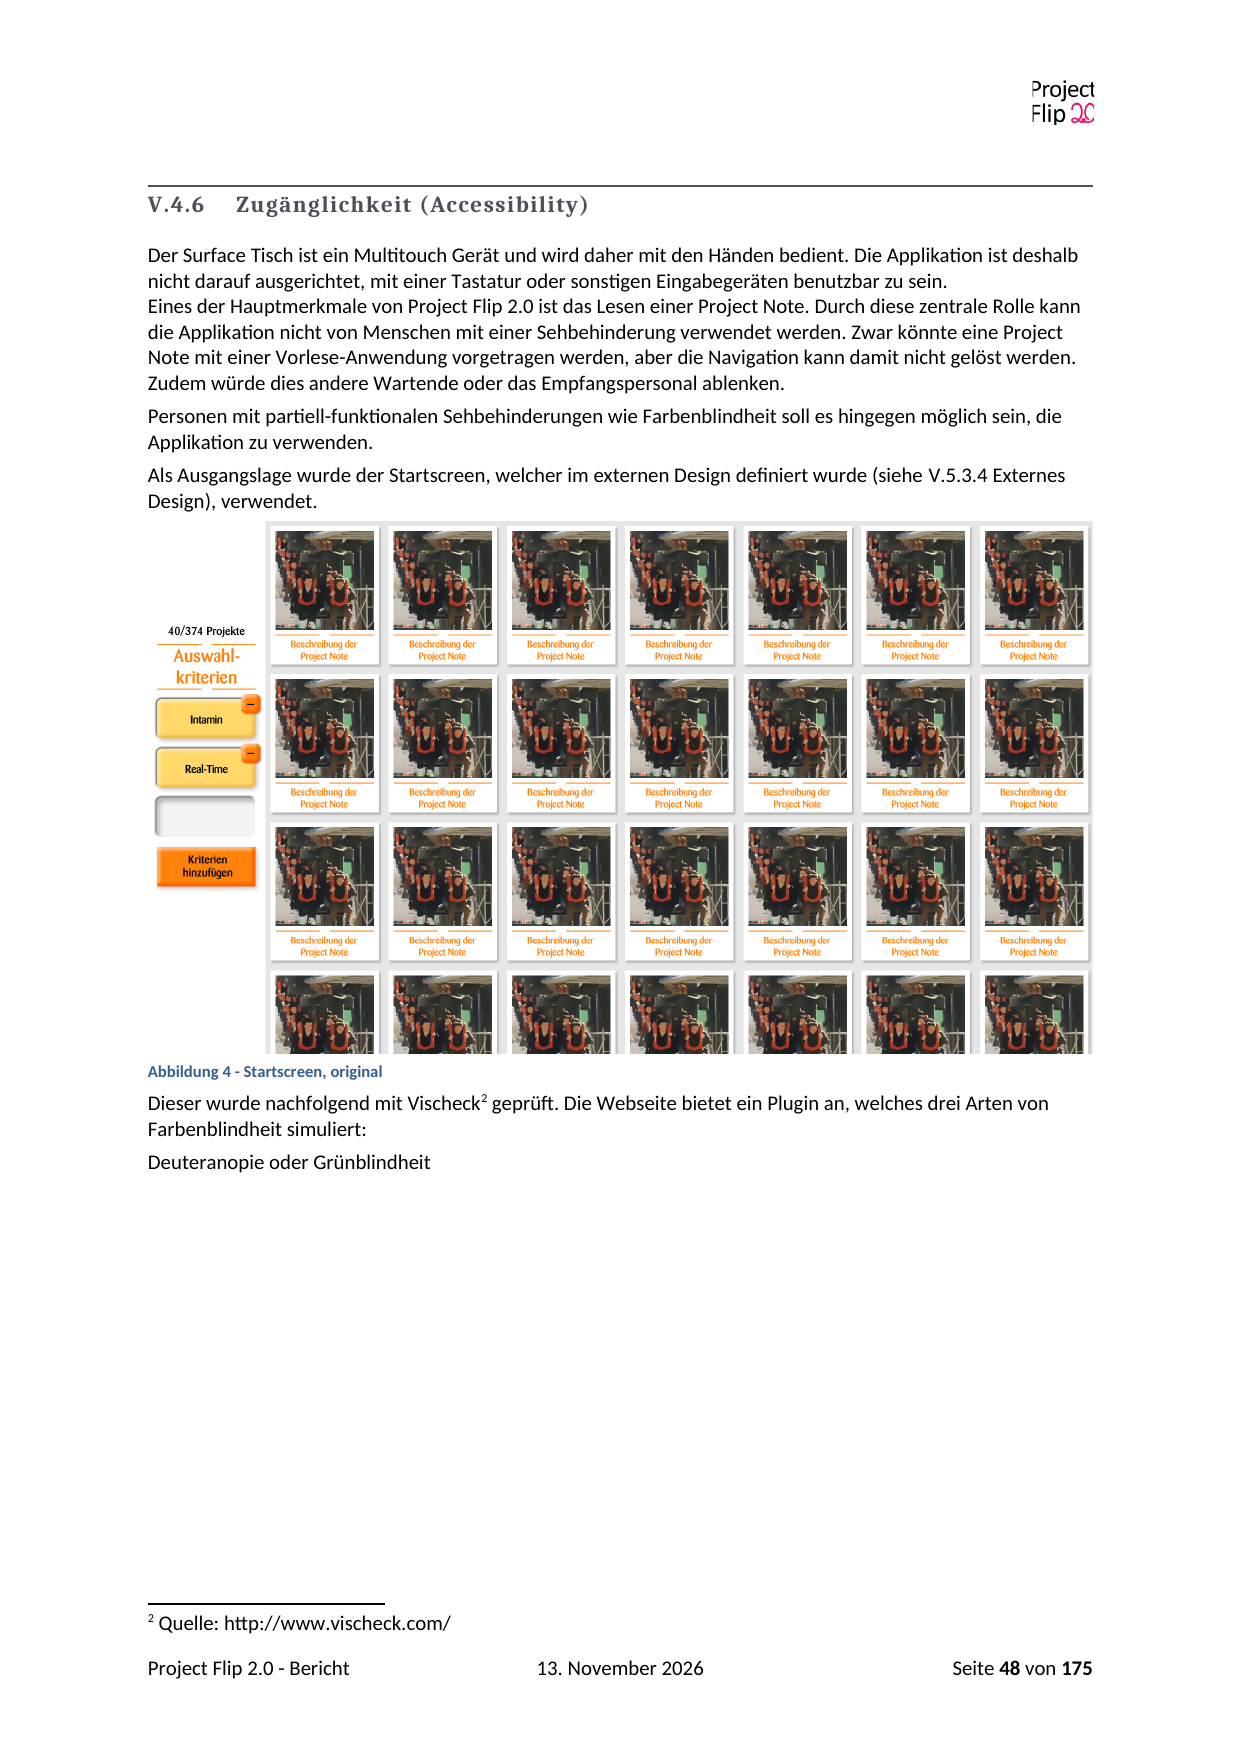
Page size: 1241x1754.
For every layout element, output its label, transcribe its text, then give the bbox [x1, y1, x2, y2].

text Dieser wurde nachfolgend mit Vischeck geprüft. Die Webseite bietet ein Plugin an, welches drei Arten von Farbenblindheit simuliert: [148, 1090, 1093, 1141]
text Personen mit partiell-funktionalen Sehbehinderungen wie Farbenblindheit soll es hingegen möglich sein, die Applikation zu verwenden. [148, 403, 1093, 454]
text Abbildung 4 - Startscreen, original [148, 1062, 1093, 1082]
subtitle Zugänglichkeit (Accessibility) [148, 187, 1093, 218]
text Der Surface Tisch ist ein Multitouch Gerät und wird daher mit den Händen bedient. Die Applikation ist deshalb nicht darauf ausgerichtet, mit einer Tastatur oder sonstigen Eingabegeräten benutzbar zu sein. Eines der Hauptmerkmale von Project Flip 2.0 ist das Lesen einer Project Note. Durch diese zentrale Rolle kann die Applikation nicht von Menschen mit einer Sehbehinderung verwendet werden. Zwar könnte eine Project Note mit einer Vorlese-Anwendung vorgetragen werden, aber die Navigation kann damit nicht gelöst werden. Zudem würde dies andere Wartende oder das Empfangspersonal ablenken. [148, 243, 1093, 395]
picture [1081, 79, 1097, 124]
picture [147, 521, 1093, 1054]
text Als Ausgangslage wurde der Startscreen, welcher im externen Design definiert wurde (siehe V.5.3.4 Externes Design), verwendet. [148, 463, 1093, 513]
text Deuteranopie oder Grünblindheit [148, 1149, 1093, 1175]
